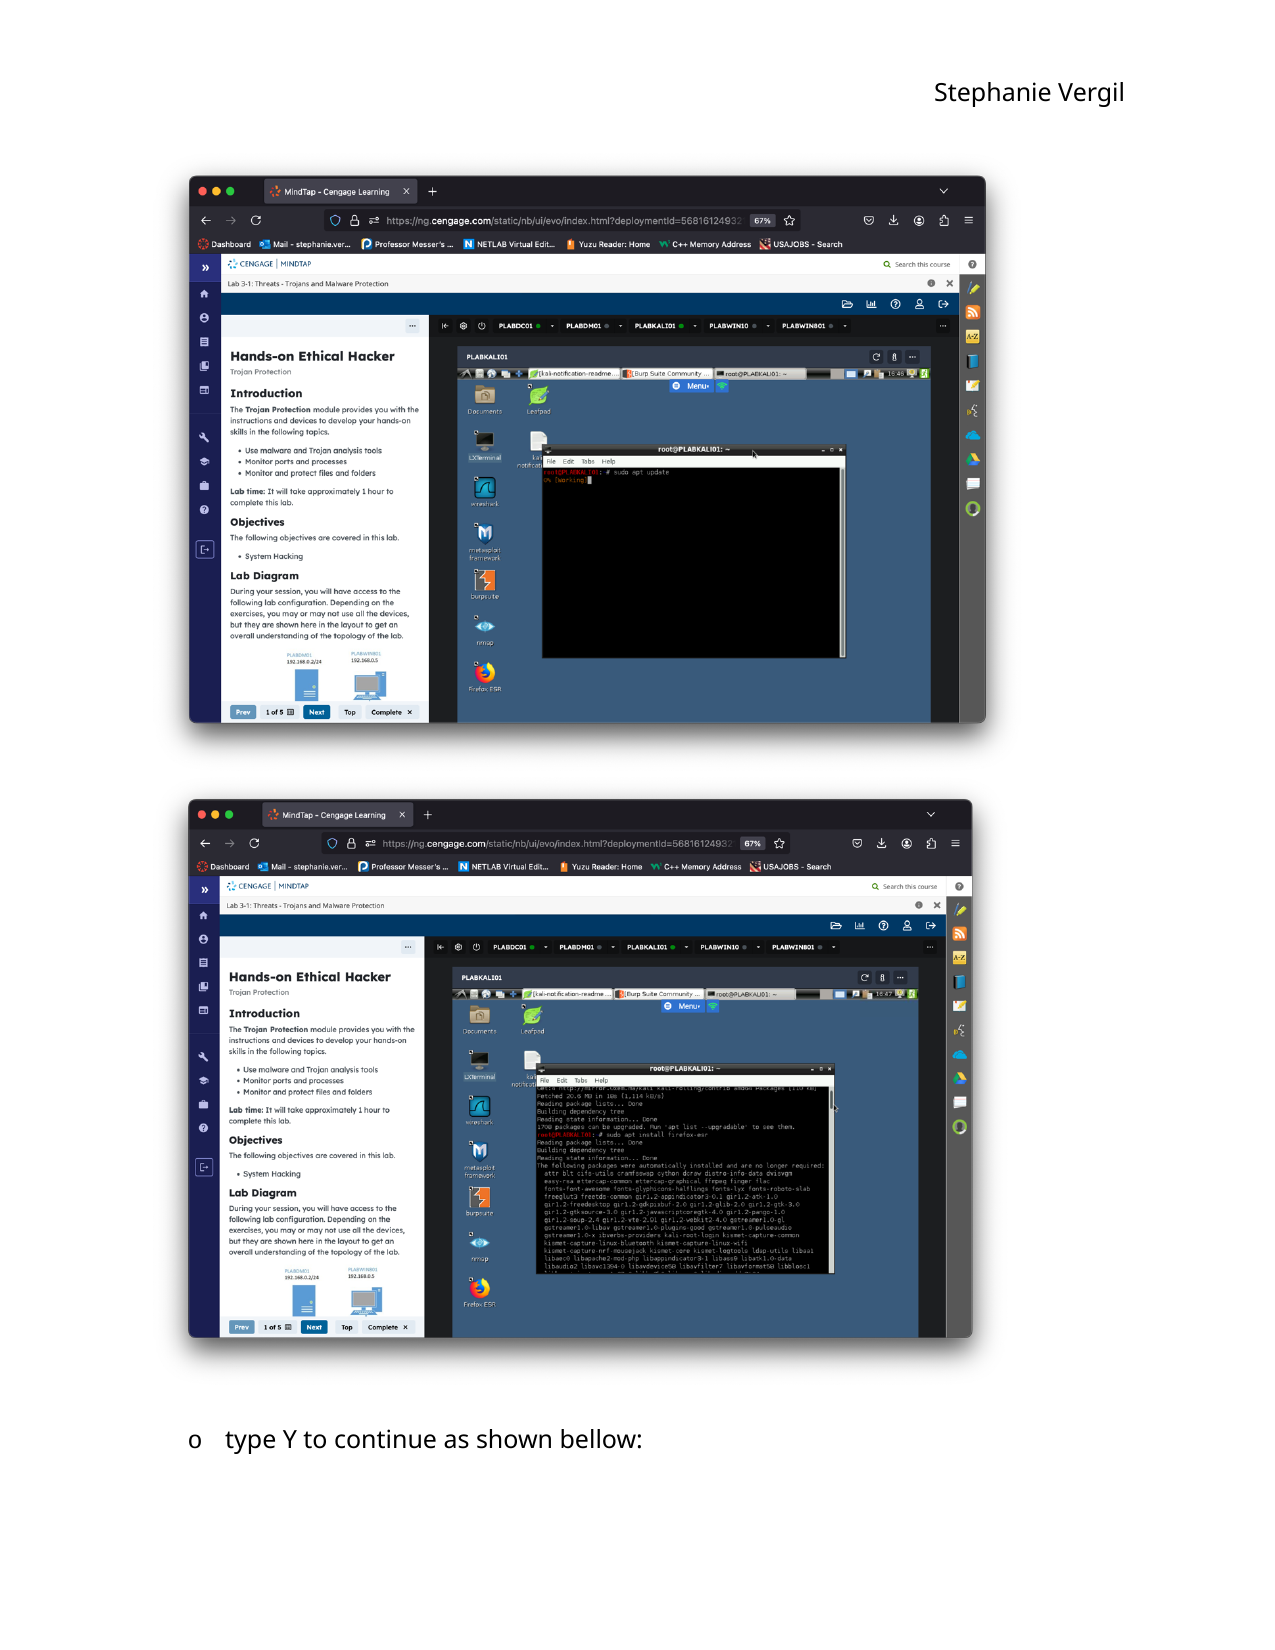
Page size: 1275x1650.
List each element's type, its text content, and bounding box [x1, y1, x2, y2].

list type Y to continue as shown bellow: [187, 1422, 1125, 1456]
picture [150, 150, 1023, 1388]
